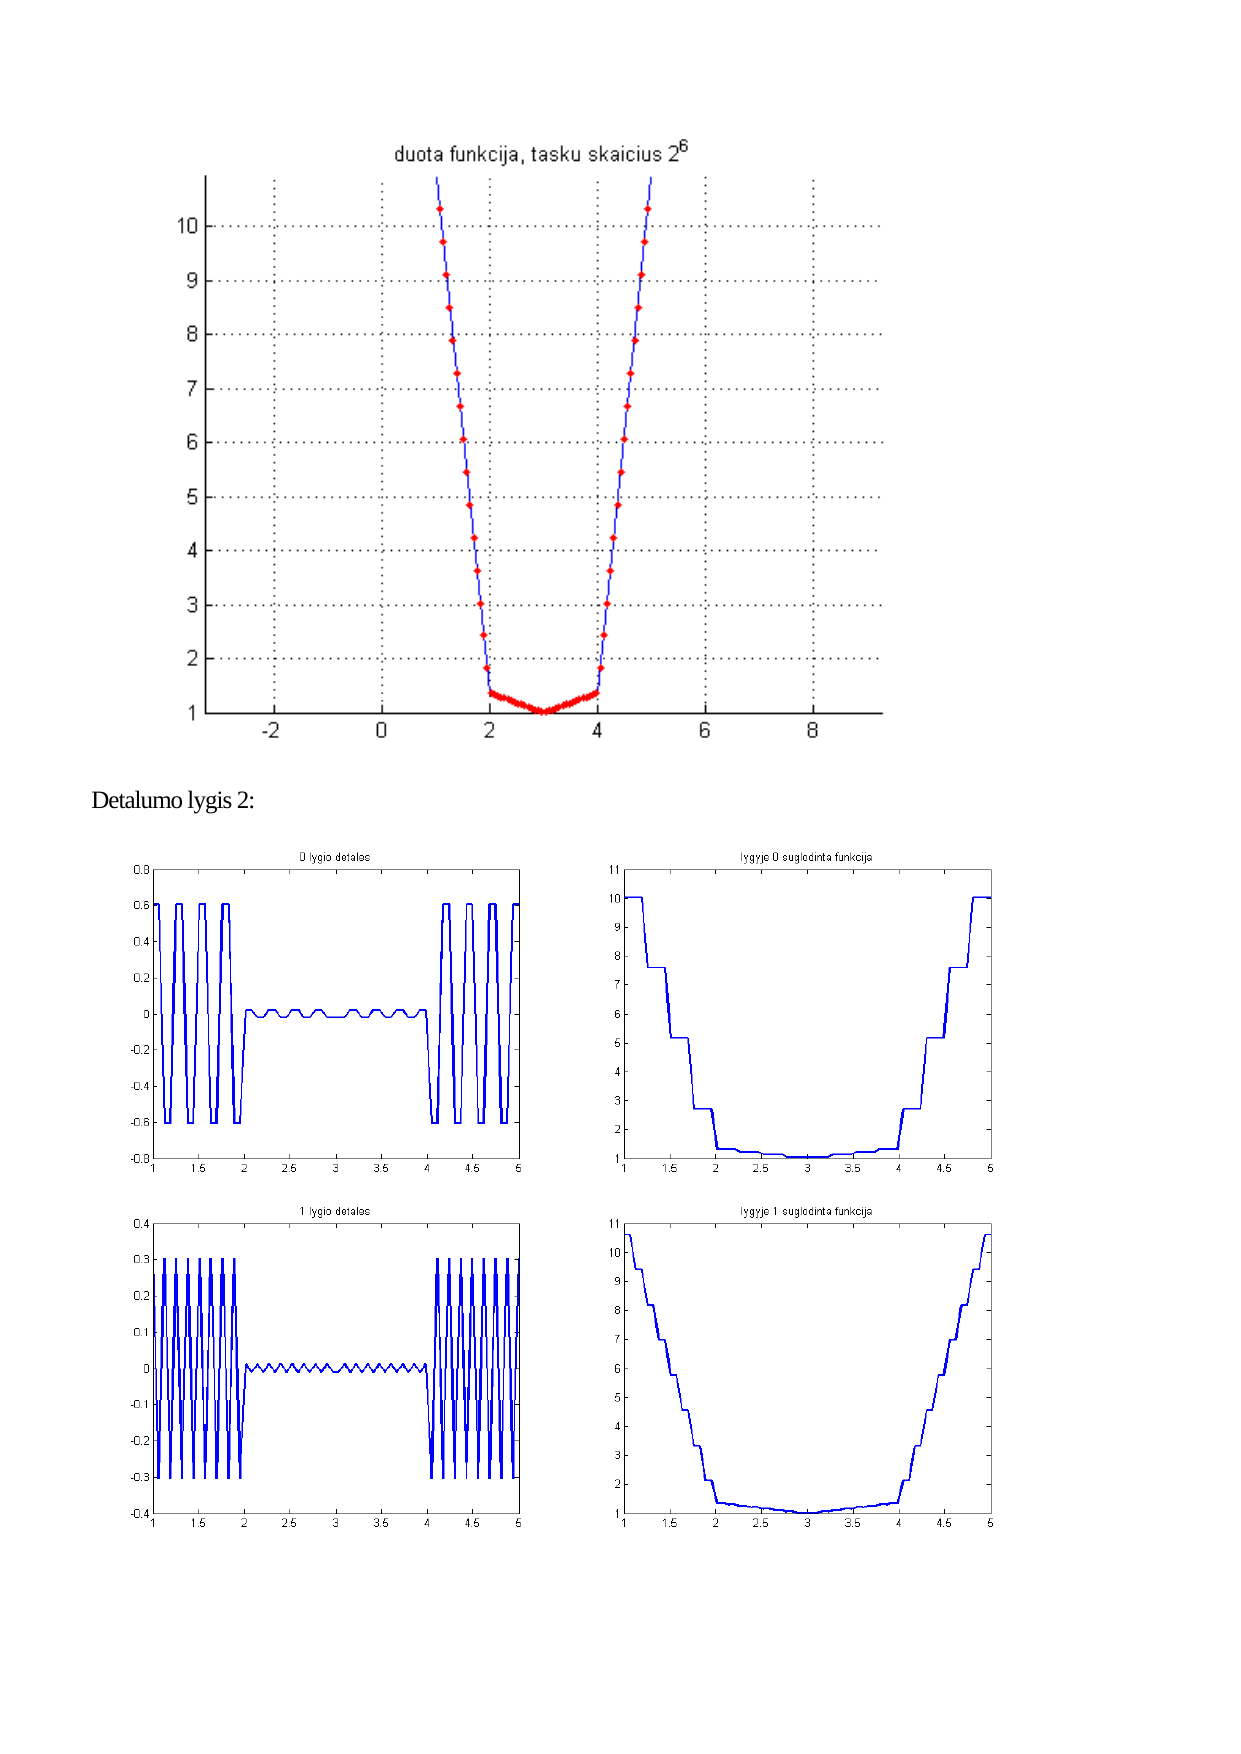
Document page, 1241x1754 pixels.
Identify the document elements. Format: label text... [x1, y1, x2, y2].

picture [91, 842, 1035, 1552]
text Detalumo lygis 2: [91, 785, 1149, 814]
picture [91, 128, 966, 785]
